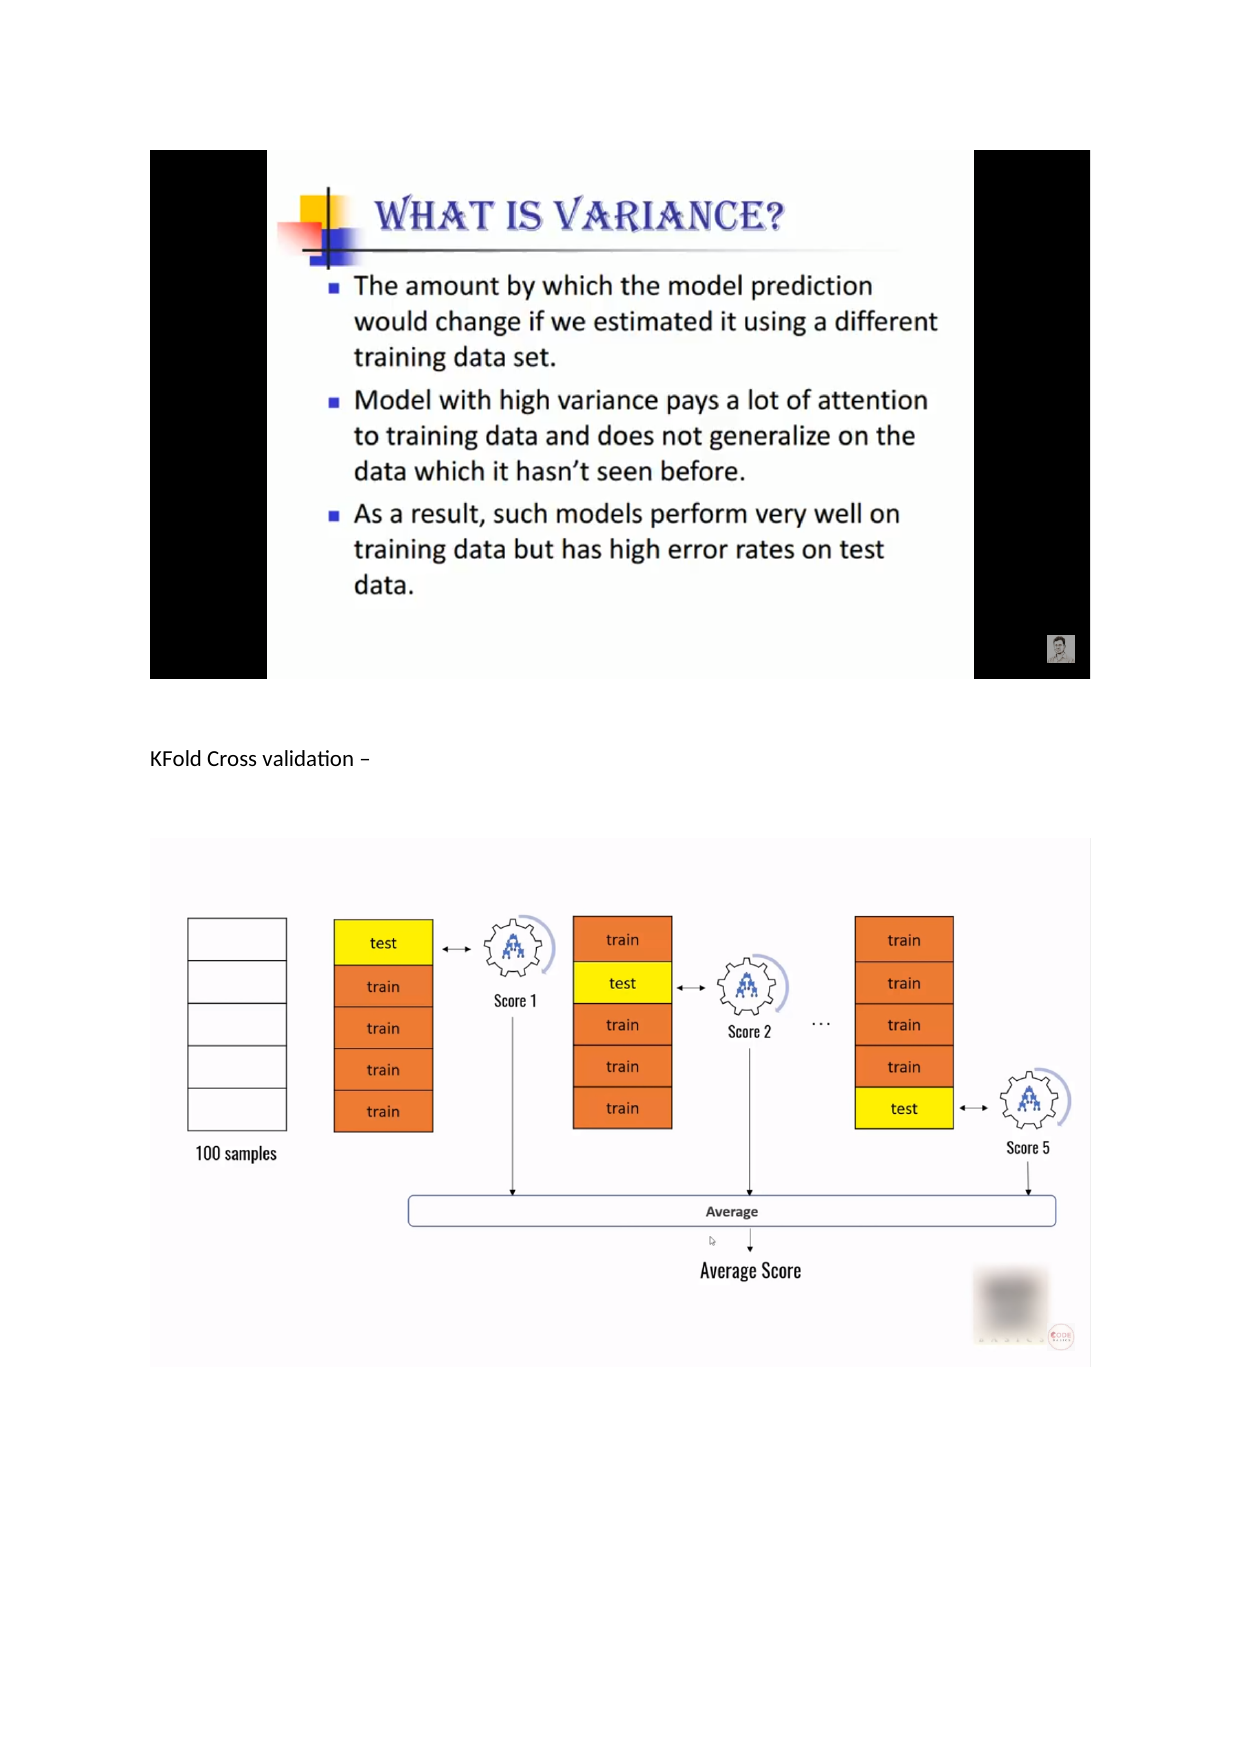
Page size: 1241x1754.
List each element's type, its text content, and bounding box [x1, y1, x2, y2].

picture [150, 150, 1091, 679]
picture [150, 838, 1091, 1367]
text KFold Cross validation – [150, 744, 1090, 772]
